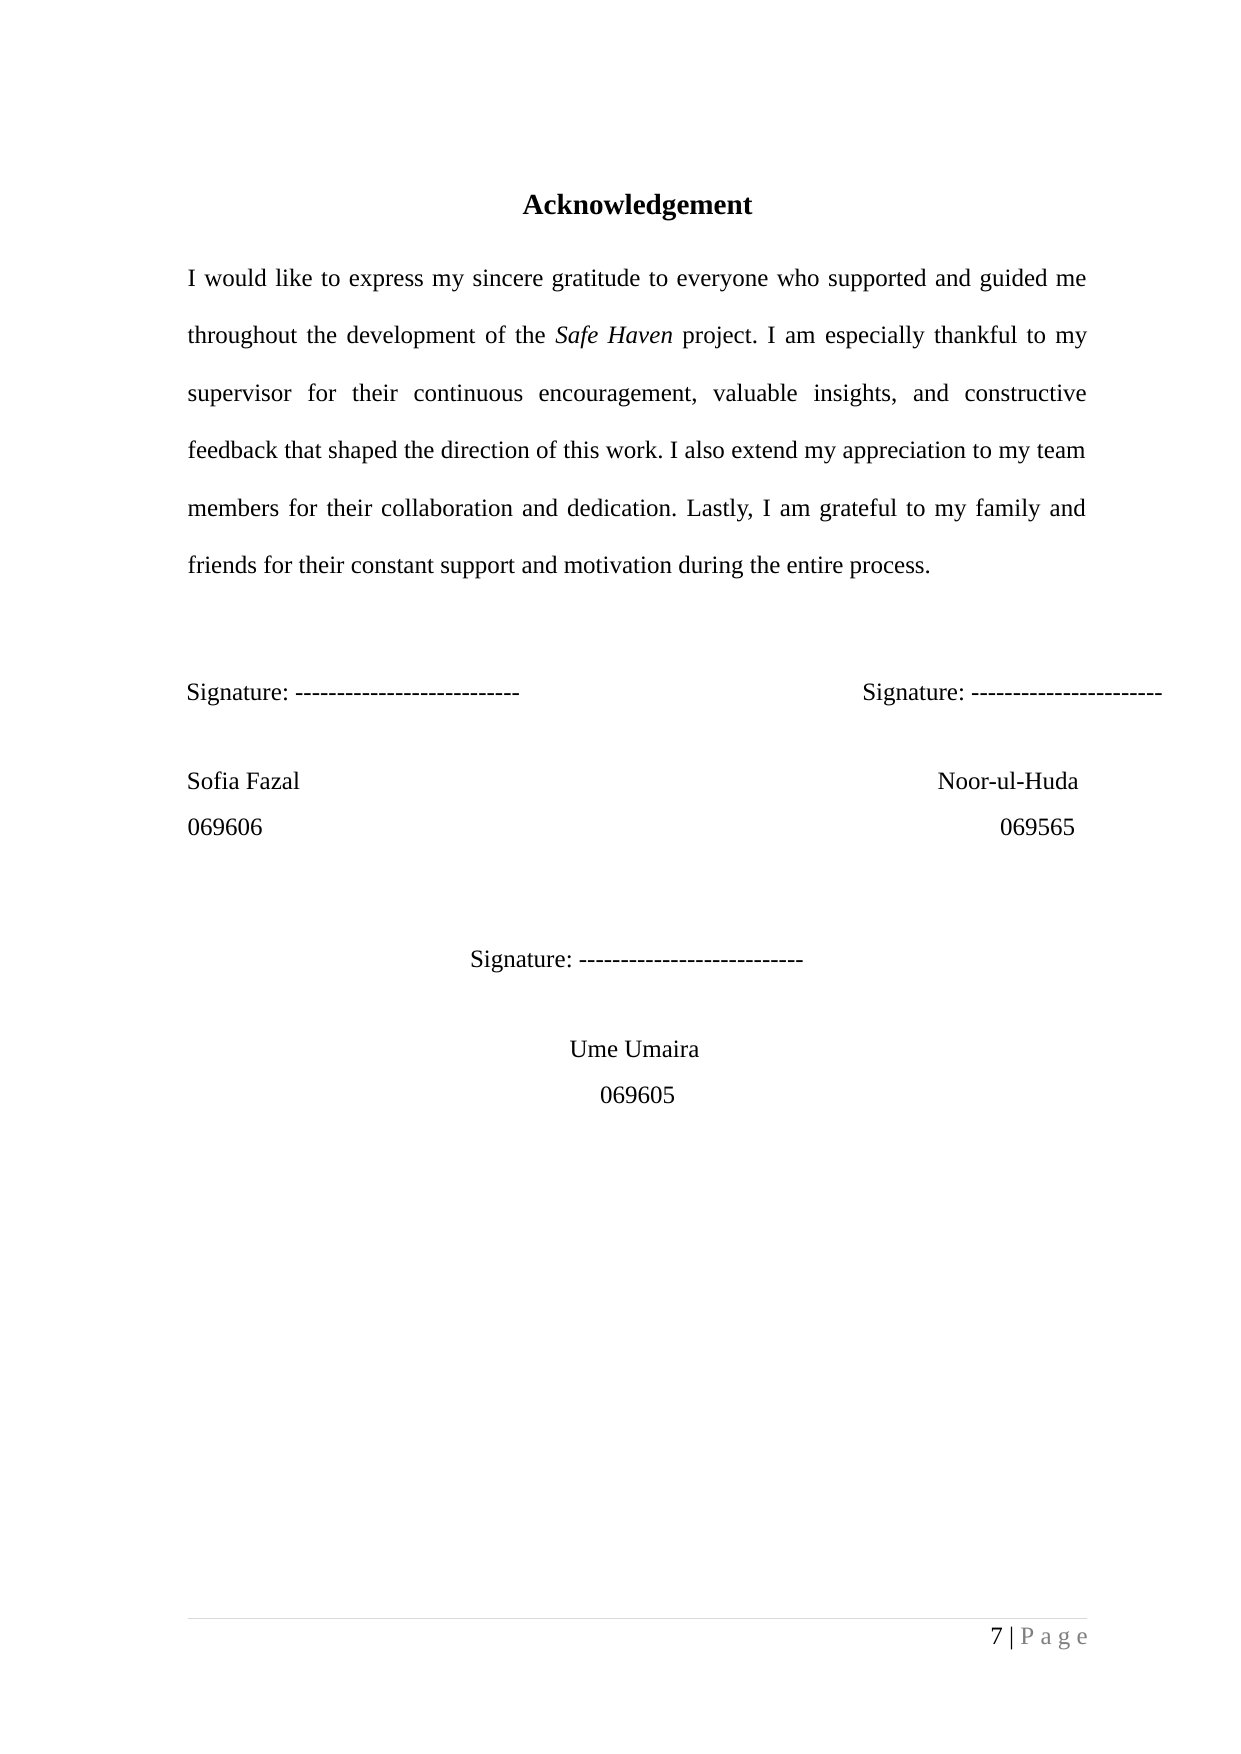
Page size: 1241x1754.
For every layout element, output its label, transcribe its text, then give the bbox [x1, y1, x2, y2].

text Signature: --------------------------- [186, 944, 1087, 973]
subtitle Acknowledgement [187, 187, 1087, 221]
text Signature: --------------------------- Signature: ----------------------- [186, 677, 1087, 706]
text I would like to express my sincere gratitude to everyone who supported and guided me throughout the development of the Safe Haven project. I am especially thankful to my supervisor for their continuous encouragement, valuable insights, and constructive feedback that shaped the direction of this work. I also extend my appreciation to my team members for their collaboration and dedication. Lastly, I am grateful to my family and friends for their constant support and motivation during the entire process. [187, 263, 1087, 579]
text 069605 [187, 1080, 1087, 1109]
text Sofia Fazal Noor-ul-Huda [187, 766, 1082, 795]
text 069606 069565 [187, 812, 1087, 841]
text Ume Umaira [187, 1034, 1082, 1063]
